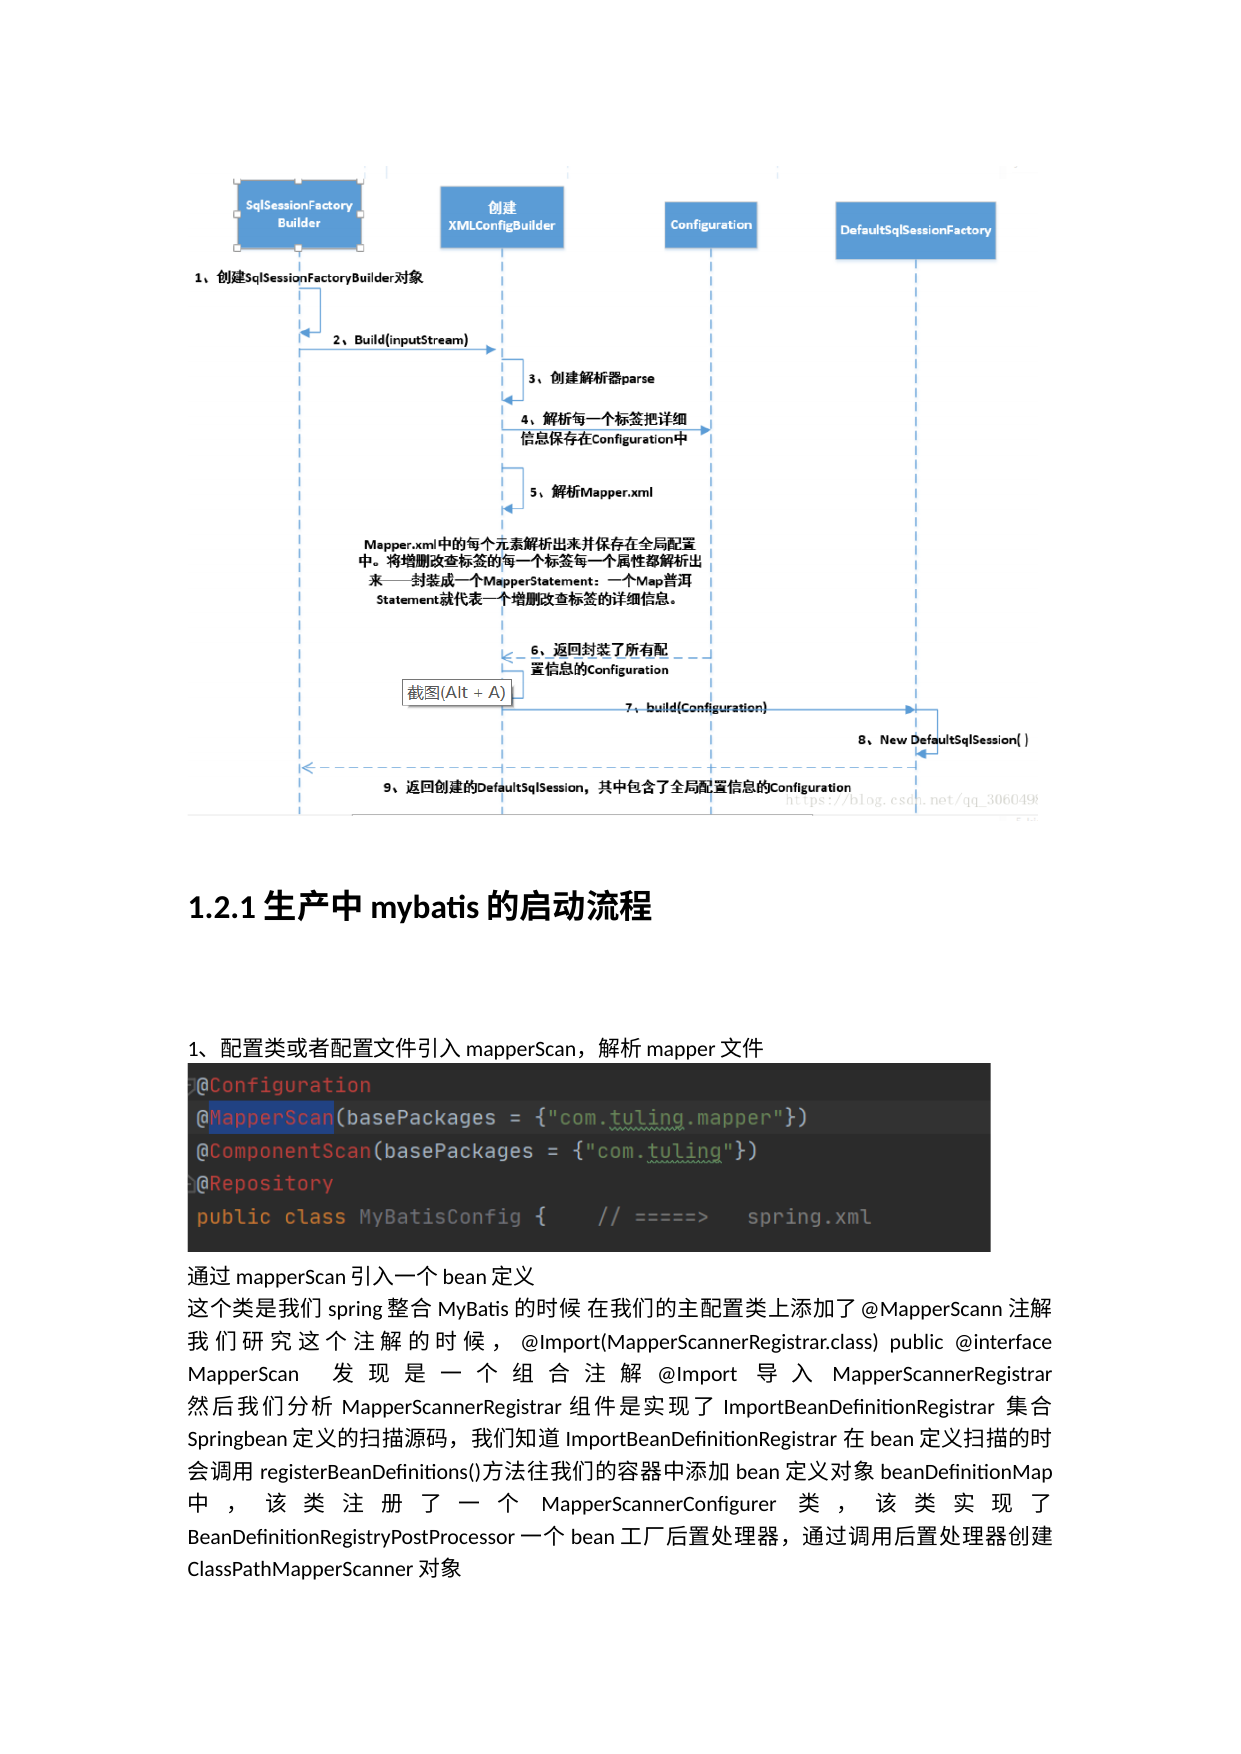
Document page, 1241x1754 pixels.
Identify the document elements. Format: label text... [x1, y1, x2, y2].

picture [187, 1063, 991, 1252]
subtitle 生产中mybatis的启动流程 [187, 872, 1053, 937]
list 这个类是我们spring整合MyBatis的时候 在我们的主配置类上添加了@MapperScann注解 我们研究这个注解的时候，@Import(MapperScannerRegistrar.class) public @interface MapperScan 发现是一个组合注解@Import导入MapperScannerRegistrar 然后我们分析MapperScannerRegistrar组件是实现了ImportBeanDefinitionRegistrar 集合Springbean定义的扫描源码，我们知道ImportBeanDefinitionRegistrar 在bean定义扫描的时会调用registerBeanDefinitions()方法往我们的容器中添加bean定义对象beanDefinitionMap中，该类注册了一个MapperScannerConfigurer类，该类实现了BeanDefinitionRegistryPostProcessor一个bean工厂后置处理器，通过调用后置处理器创建ClassPathMapperScanner对象 [187, 1291, 1053, 1583]
picture [187, 162, 1053, 821]
list 通过mapperScan引入一个bean定义 [187, 1258, 1053, 1291]
list 配置类或者配置文件引入mapperScan，解析mapper文件 [187, 1031, 1053, 1063]
